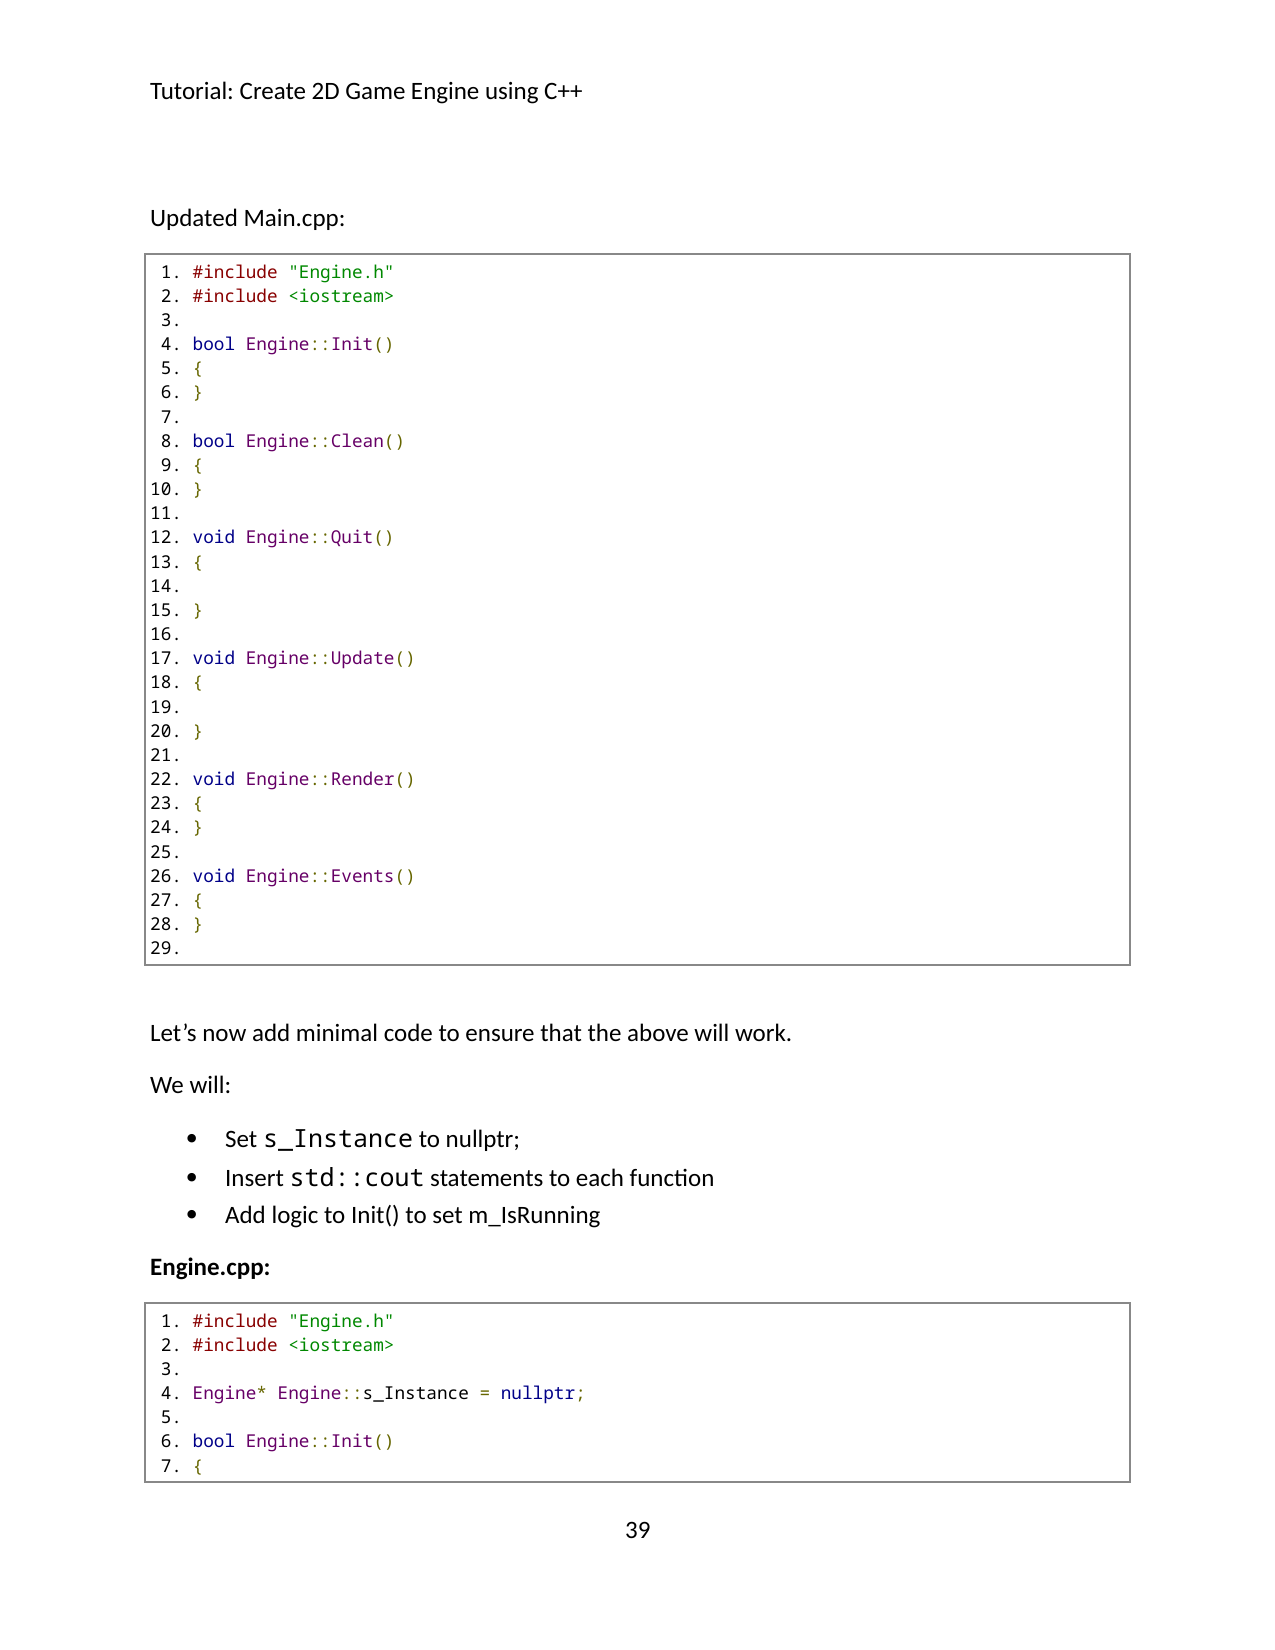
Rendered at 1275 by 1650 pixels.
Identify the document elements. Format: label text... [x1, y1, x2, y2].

text 17. void Engine::Update() [150, 646, 1125, 670]
text 5. [150, 1405, 1125, 1429]
text 19. [150, 694, 1125, 718]
text 7. { [146, 1447, 1129, 1481]
text 16. [150, 622, 1125, 646]
text 8. bool Engine::Clean() [150, 428, 1125, 452]
text 5. { [150, 356, 1125, 380]
text 6. } [150, 380, 1125, 404]
text Updated Main.cpp: [150, 202, 1125, 232]
text 23. { [150, 791, 1125, 815]
text 4. Engine* Engine::s_Instance = nullptr; [150, 1381, 1125, 1405]
text We will: [150, 1069, 1125, 1099]
text 28. } [150, 912, 1125, 930]
text Let’s now add minimal code to ensure that the above will work. [150, 1017, 1125, 1048]
text Engine.cpp: [150, 1251, 1125, 1281]
text 29. [146, 930, 1129, 964]
text 25. [150, 839, 1125, 863]
text 6. bool Engine::Init() [150, 1429, 1125, 1447]
text 9. { [150, 452, 1125, 477]
text 22. void Engine::Render() [150, 767, 1125, 791]
list Insert std::cout statements to each function [187, 1160, 1125, 1194]
text 4. bool Engine::Init() [150, 332, 1125, 356]
text 2. #include <iostream> [150, 283, 1125, 307]
text 26. void Engine::Events() [150, 863, 1125, 887]
text 15. } [150, 597, 1125, 622]
text 1. #include "Engine.h" [146, 1304, 1129, 1332]
text 18. { [150, 670, 1125, 694]
text 14. [150, 573, 1125, 597]
text 13. { [150, 549, 1125, 573]
text 20. } [150, 718, 1125, 742]
text 1. #include "Engine.h" [146, 255, 1129, 283]
text 24. } [150, 815, 1125, 839]
text 3. [150, 1356, 1125, 1381]
text 27. { [150, 887, 1125, 912]
text 7. [150, 404, 1125, 428]
text 3. [150, 307, 1125, 332]
text 12. void Engine::Quit() [150, 525, 1125, 549]
text 11. [150, 501, 1125, 525]
list Set s_Instance to nullptr; [187, 1121, 1125, 1155]
text 2. #include <iostream> [150, 1332, 1125, 1356]
text 10. } [150, 477, 1125, 501]
list Add logic to Init() to set m_IsRunning [187, 1199, 1125, 1229]
text 21. [150, 742, 1125, 767]
